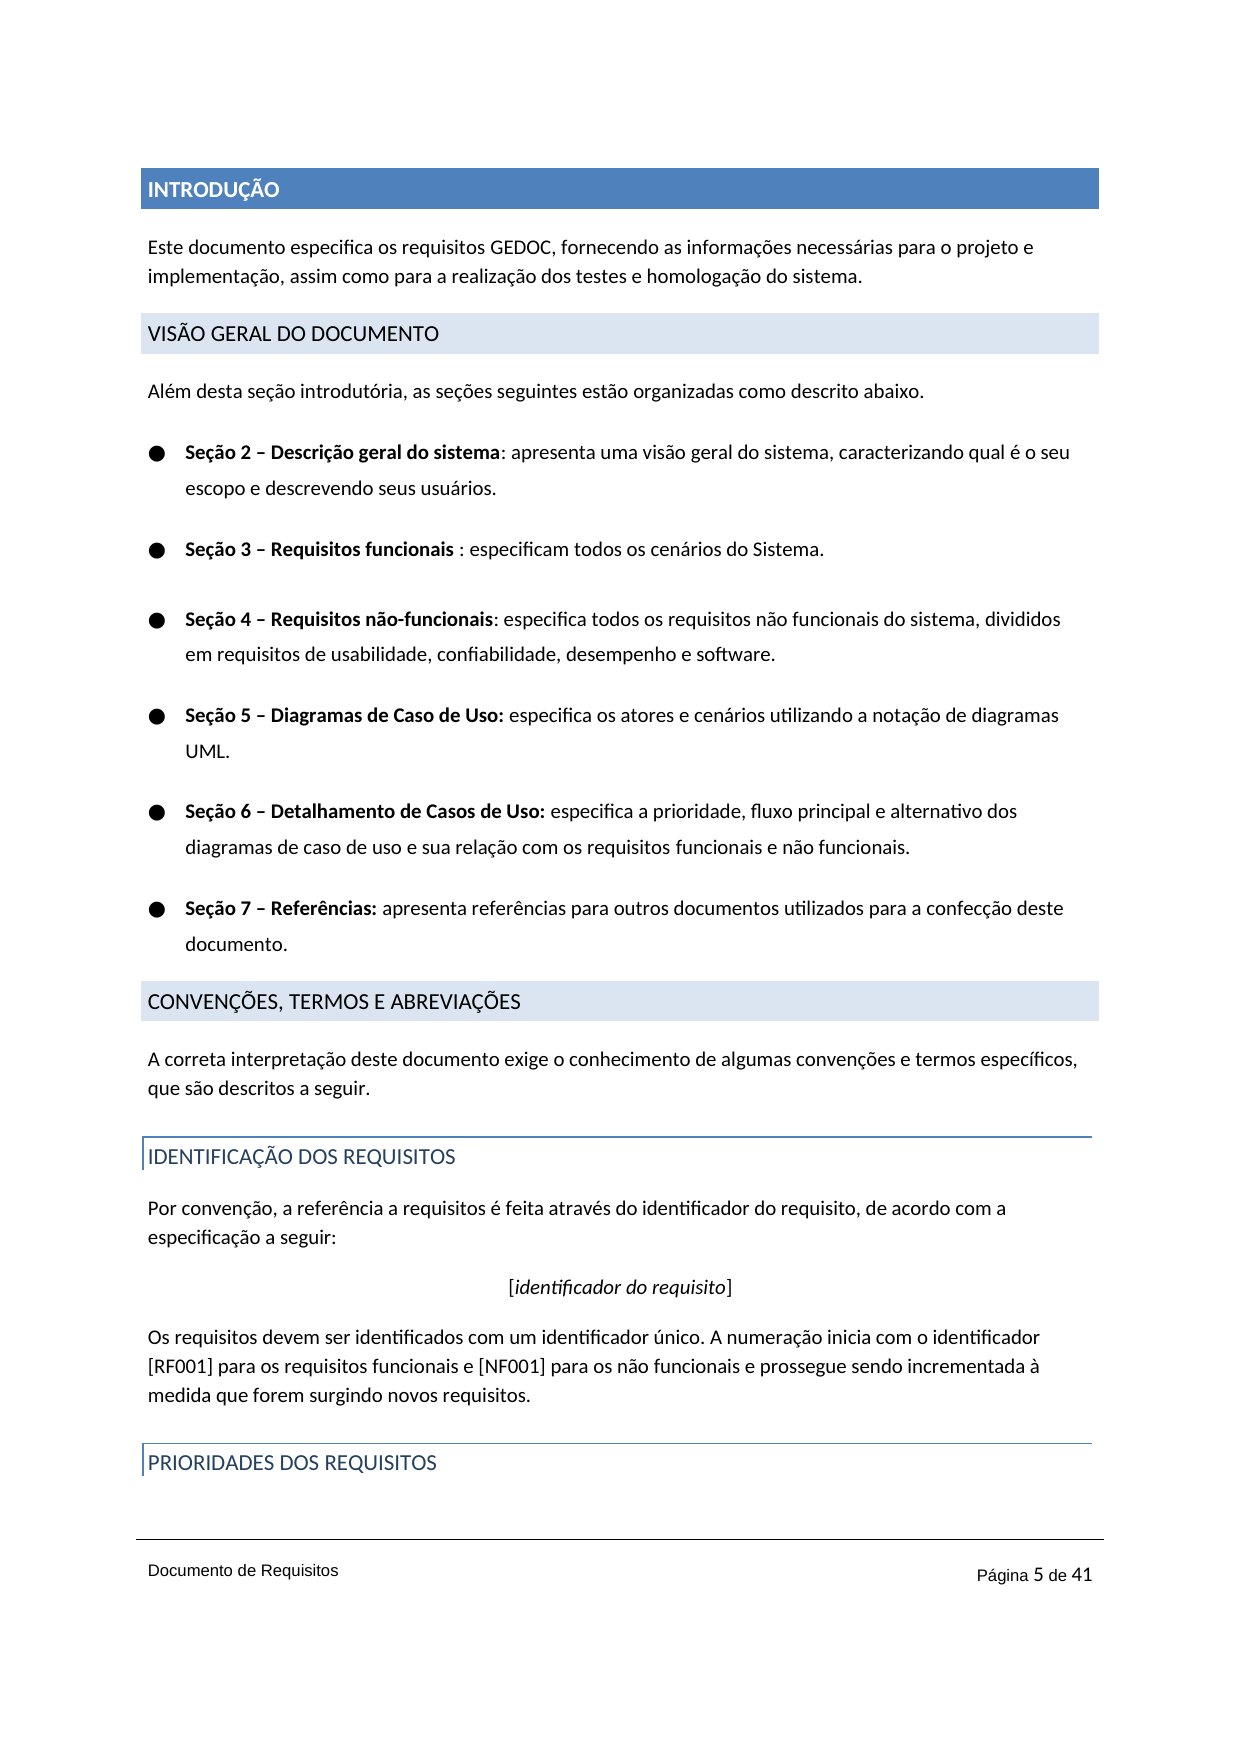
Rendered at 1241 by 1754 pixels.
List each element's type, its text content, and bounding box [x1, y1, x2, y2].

text A correta interpretação deste documento exige o conhecimento de algumas convenções e termos específicos, que são descritos a seguir. [148, 1046, 1092, 1101]
list Seção 7 – Referências: apresenta referências para outros documentos utilizados para a confecção deste documento. [148, 884, 1092, 956]
list Seção 3 – Requisitos funcionais : especificam todos os cenários do Sistema. [148, 525, 1092, 568]
subtitle PRIORIDADES DOS REQUISITOS [144, 1444, 1092, 1476]
text Este documento especifica os requisitos GEDOC, fornecendo as informações necessárias para o projeto e implementação, assim como para a realização dos testes e homologação do sistema. [148, 234, 1092, 289]
list Seção 6 – Detalhamento de Casos de Uso: especifica a prioridade, fluxo principal e alternativo dos diagramas de caso de uso e sua relação com os requisitos funcionais e não funcionais. [148, 788, 1092, 860]
text Por convenção, a referência a requisitos é feita através do identificador do requisito, de acordo com a especificação a seguir: [148, 1195, 1092, 1249]
list Seção 4 – Requisitos não-funcionais: especifica todos os requisitos não funcionais do sistema, divididos em requisitos de usabilidade, confiabilidade, desempenho e software. [148, 595, 1092, 667]
list Seção 2 – Descrição geral do sistema: apresenta uma visão geral do sistema, caracterizando qual é o seu escopo e descrevendo seus usuários. [148, 429, 1092, 501]
subtitle VISÃO GERAL DO DOCUMENTO [148, 320, 1092, 347]
text Os requisitos devem ser identificados com um identificador único. A numeração inicia com o identificador [RF001] para os requisitos funcionais e [NF001] para os não funcionais e prossegue sendo incrementada à medida que forem surgindo novos requisitos. [148, 1324, 1092, 1408]
subtitle INTRODUÇÃO [148, 175, 1092, 203]
text [identificador do requisito] [148, 1274, 1092, 1299]
text Além desta seção introdutória, as seções seguintes estão organizadas como descrito abaixo. [148, 379, 1092, 404]
subtitle IDENTIFICAÇÃO DOS REQUISITOS [144, 1138, 1092, 1170]
list Seção 5 – Diagramas de Caso de Uso: especifica os atores e cenários utilizando a notação de diagramas UML. [148, 692, 1092, 763]
subtitle CONVENÇÕES, TERMOS E ABREVIAÇÕES [148, 987, 1092, 1015]
